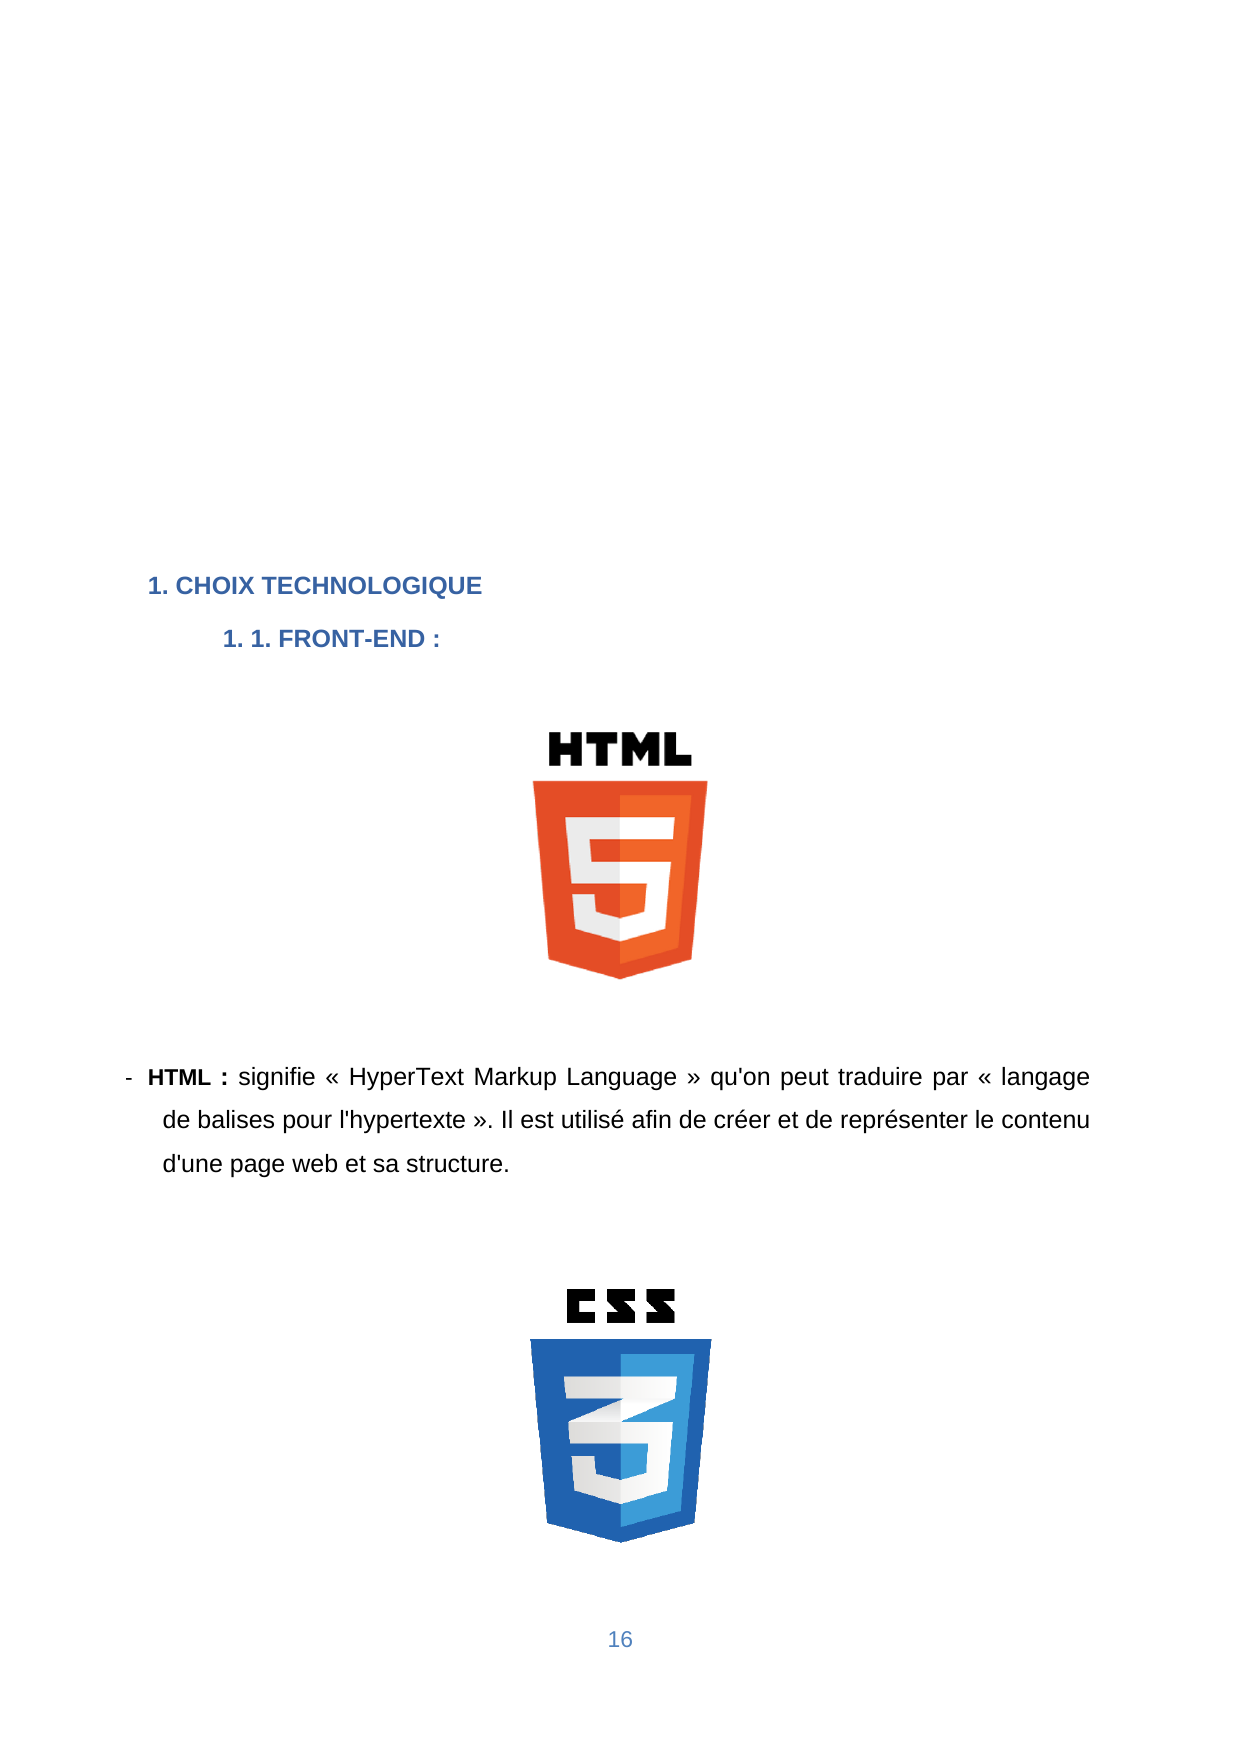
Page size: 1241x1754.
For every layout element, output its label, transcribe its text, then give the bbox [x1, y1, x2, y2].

picture [476, 711, 764, 1000]
text 1. 1. FRONT-END : [223, 624, 1093, 653]
text 1. CHOIX TECHNOLOGIQUE [148, 571, 1093, 599]
picture [475, 1270, 766, 1561]
list HTML : signifie « HyperText Markup Language » qu'on peut traduire par « langage de balises pour l'hypertexte ». Il est utilisé afin de créer et de représenter le contenu d'une page web et sa structure. [125, 1062, 1092, 1177]
